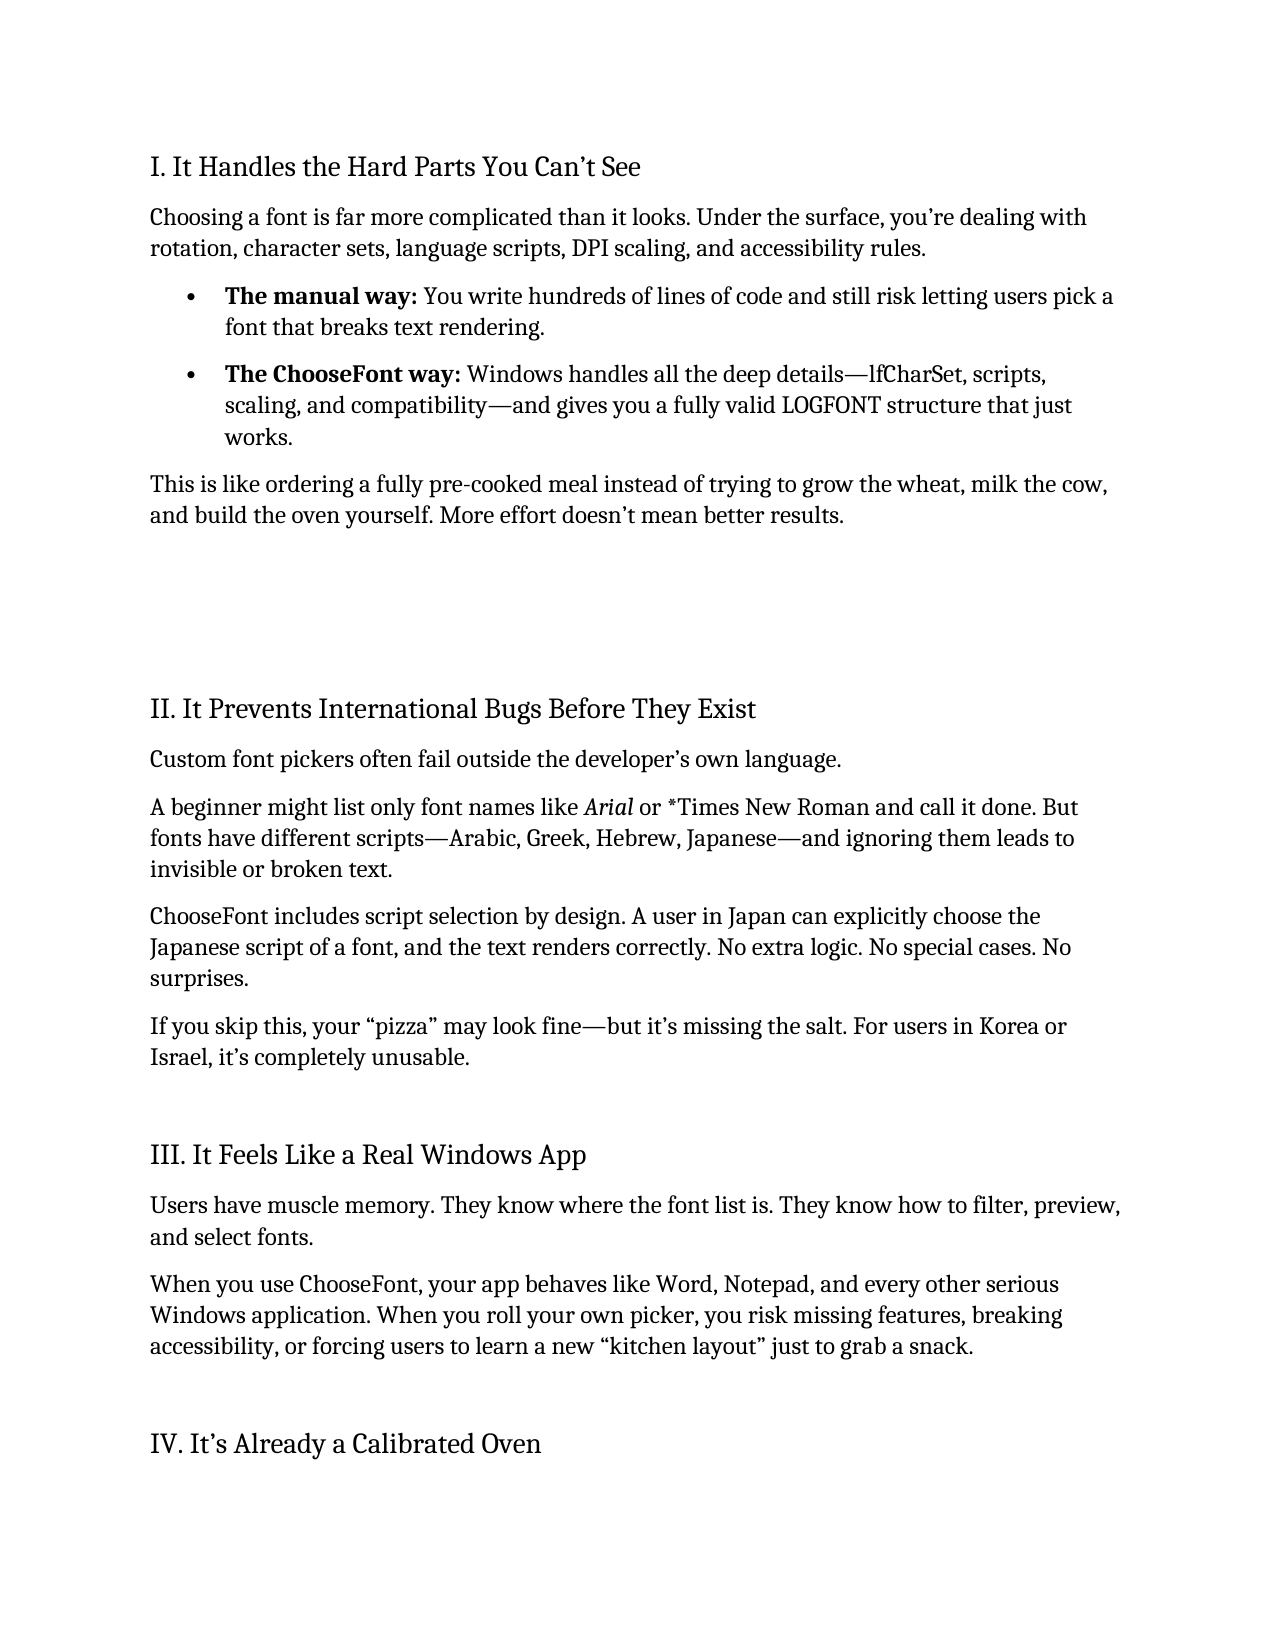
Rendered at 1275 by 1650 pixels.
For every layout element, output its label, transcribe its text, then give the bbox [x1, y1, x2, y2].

text This is like ordering a fully pre-cooked meal instead of trying to grow the wheat, milk the cow, and build the oven yourself. More effort doesn’t mean better results. [150, 470, 1125, 530]
text III. It Feels Like a Real Windows App [150, 1138, 1125, 1172]
text When you use ChooseFont, your app behaves like Word, Notepad, and every other serious Windows application. When you roll your own picker, you risk missing features, breaking accessibility, or forcing users to learn a new “kitchen layout” just to grab a snack. [150, 1270, 1125, 1361]
text Choosing a font is far more complicated than it looks. Under the surface, you’re dealing with rotation, character sets, language scripts, DPI scaling, and accessibility rules. [150, 203, 1125, 263]
list The manual way: You write hundreds of lines of code and still risk letting users pick a font that breaks text rendering. [187, 282, 1125, 341]
text IV. It’s Already a Calibrated Oven [150, 1428, 1125, 1461]
text Users have muscle memory. They know where the font list is. They know how to filter, preview, and select fonts. [150, 1191, 1125, 1251]
text A beginner might list only font names like Arial or *Times New Roman and call it done. But fonts have different scripts—Arabic, Greek, Hebrew, Japanese—and ignoring them leads to invisible or broken text. [150, 792, 1125, 883]
text Custom font pickers often fail outside the developer’s own language. [150, 745, 1125, 773]
text If you skip this, your “pizza” may look fine—but it’s missing the salt. For users in Korea or Israel, it’s completely unusable. [150, 1012, 1125, 1072]
text II. It Prevents International Bugs Before They Exist [150, 692, 1125, 726]
text I. It Handles the Hard Parts You Can’t See [150, 150, 1125, 183]
list The ChooseFont way: Windows handles all the deep details—lfCharSet, scripts, scaling, and compatibility—and gives you a fully valid LOGFONT structure that just works. [187, 360, 1125, 451]
text ChooseFont includes script selection by design. A user in Japan can explicitly choose the Japanese script of a font, and the text renders correctly. No extra logic. No special cases. No surprises. [150, 902, 1125, 993]
